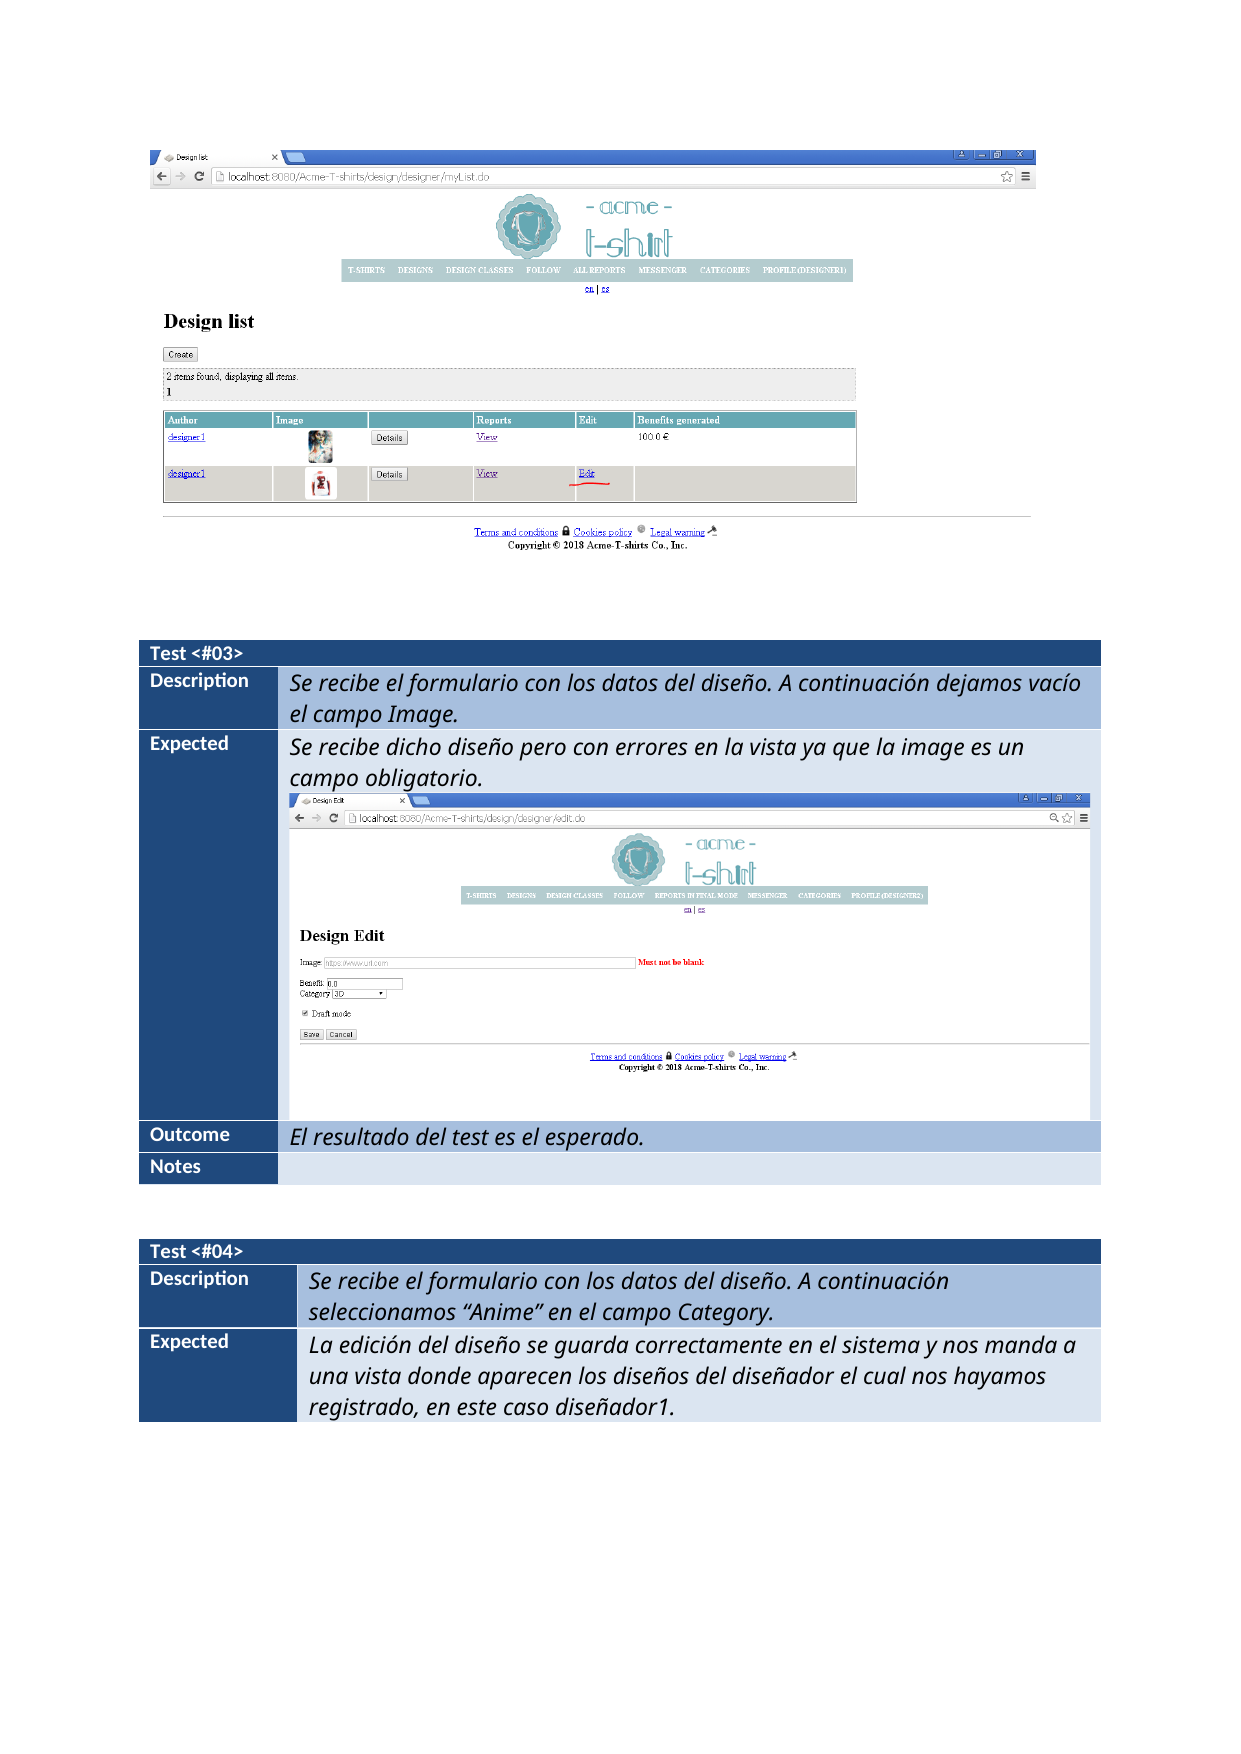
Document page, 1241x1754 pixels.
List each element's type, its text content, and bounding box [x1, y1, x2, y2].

picture [289, 792, 1091, 1120]
table_cell Expected [139, 730, 278, 1120]
table_header Test <#03> [139, 640, 1101, 666]
table_cell Notes [139, 1153, 278, 1184]
table_cell Outcome [139, 1121, 278, 1152]
table_cell El resultado del test es el esperado. [278, 1121, 1101, 1152]
table_cell Expected [139, 1329, 297, 1422]
table_cell Se recibe el formulario con los datos del diseño. A continuación seleccionamos “Anime” en el campo Category. [298, 1265, 1101, 1327]
table_cell Description [139, 1265, 297, 1327]
table_cell [278, 1153, 1101, 1184]
table_cell Se recibe el formulario con los datos del diseño. A continuación dejamos vacío el campo Image. [278, 667, 1101, 729]
picture [150, 150, 1036, 563]
table_cell Se recibe dicho diseño pero con errores en la vista ya que la image es un campo obligatorio. [278, 730, 1101, 1120]
table_header Test <#04> [139, 1239, 1101, 1264]
table_cell Description [139, 667, 278, 729]
